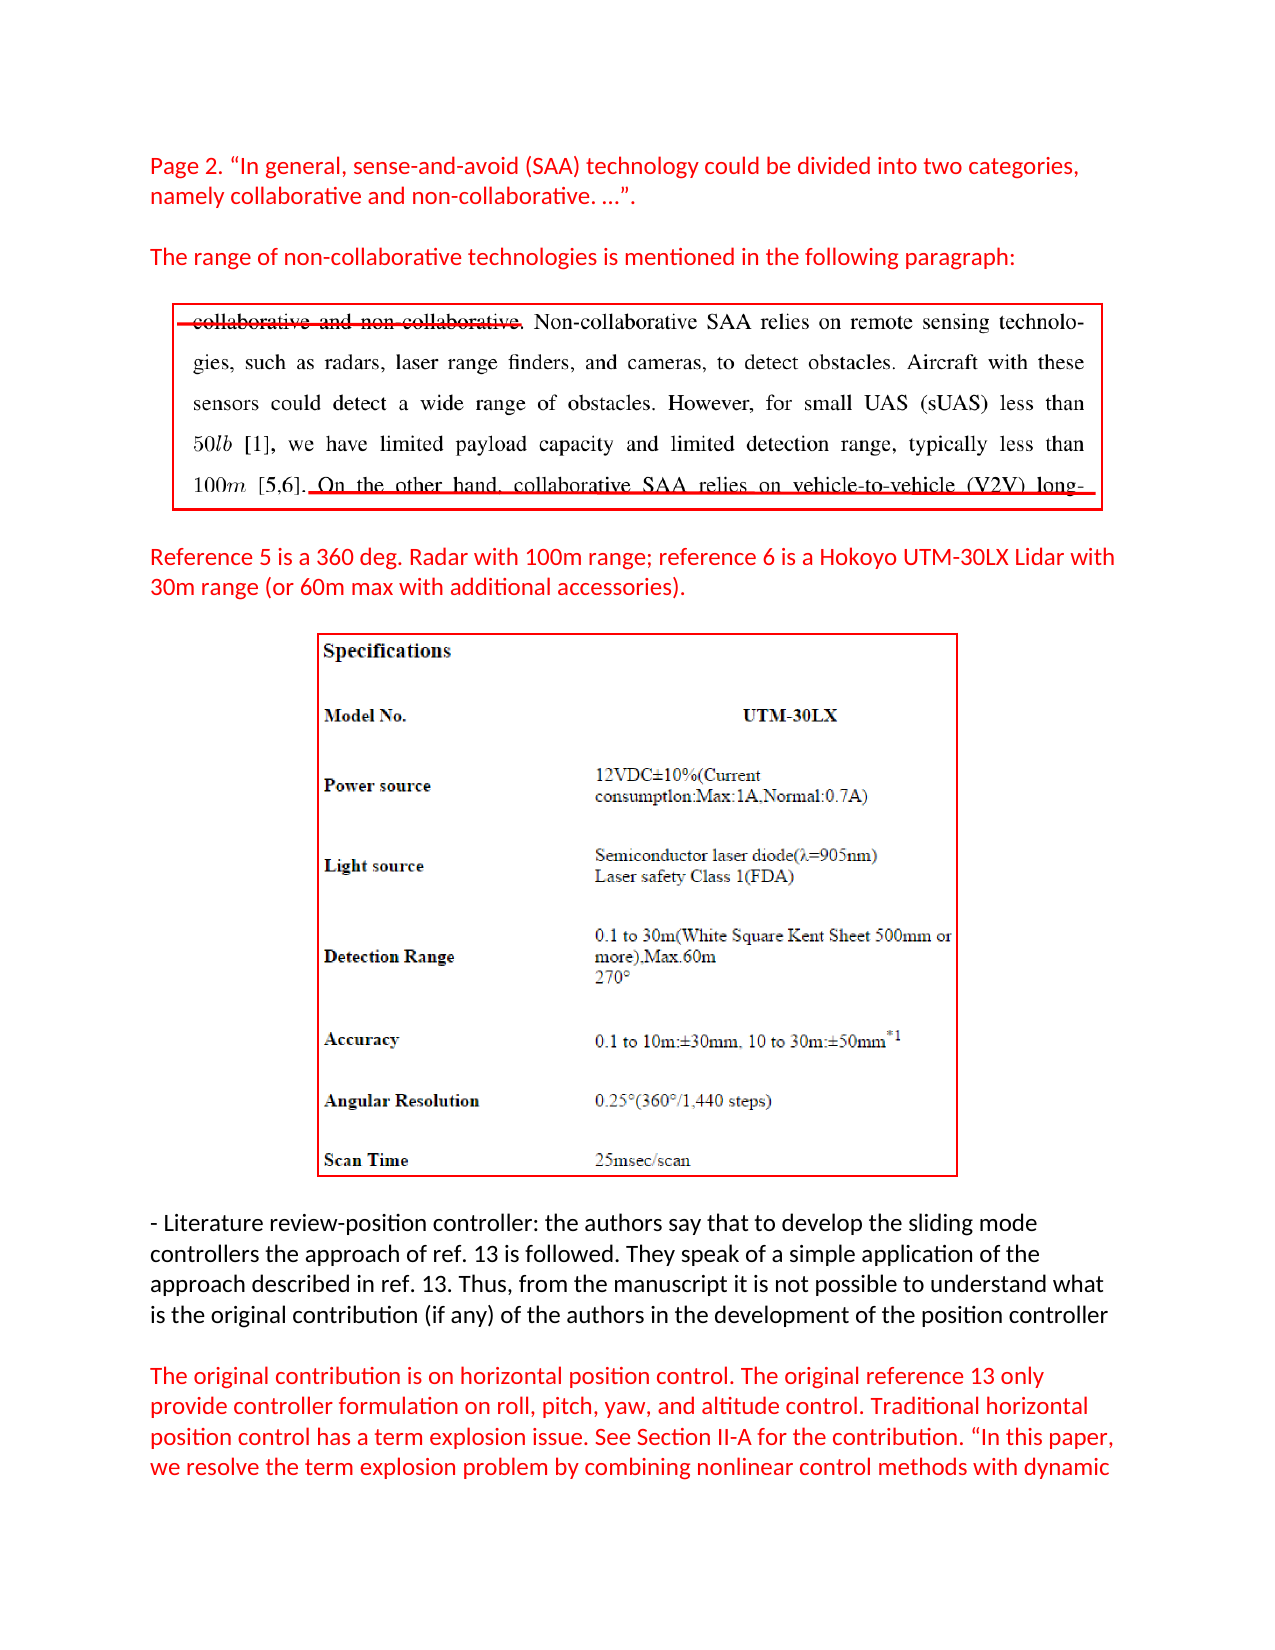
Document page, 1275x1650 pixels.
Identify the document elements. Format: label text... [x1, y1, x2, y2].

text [150, 1360, 1125, 1482]
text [150, 150, 1125, 211]
text The range of non-collaborative technologies is mentioned in the following paragraph: [150, 242, 1125, 272]
text Reference 5 is a 360 deg. Radar with 100m range; reference 6 is a Hokoyo UTM-30LX Lidar with 30m range (or 60m max with additional accessories). [150, 541, 1125, 602]
picture [174, 305, 1101, 508]
text - Literature review-position controller: the authors say that to develop the sliding mode controllers the approach of ref. 13 is followed. They speak of a simple application of the approach described in ref. 13. Thus, from the manuscript it is not possible to understand what is the original contribution (if any) of the authors in the development of the position controller [150, 1207, 1125, 1329]
picture [319, 635, 956, 1175]
